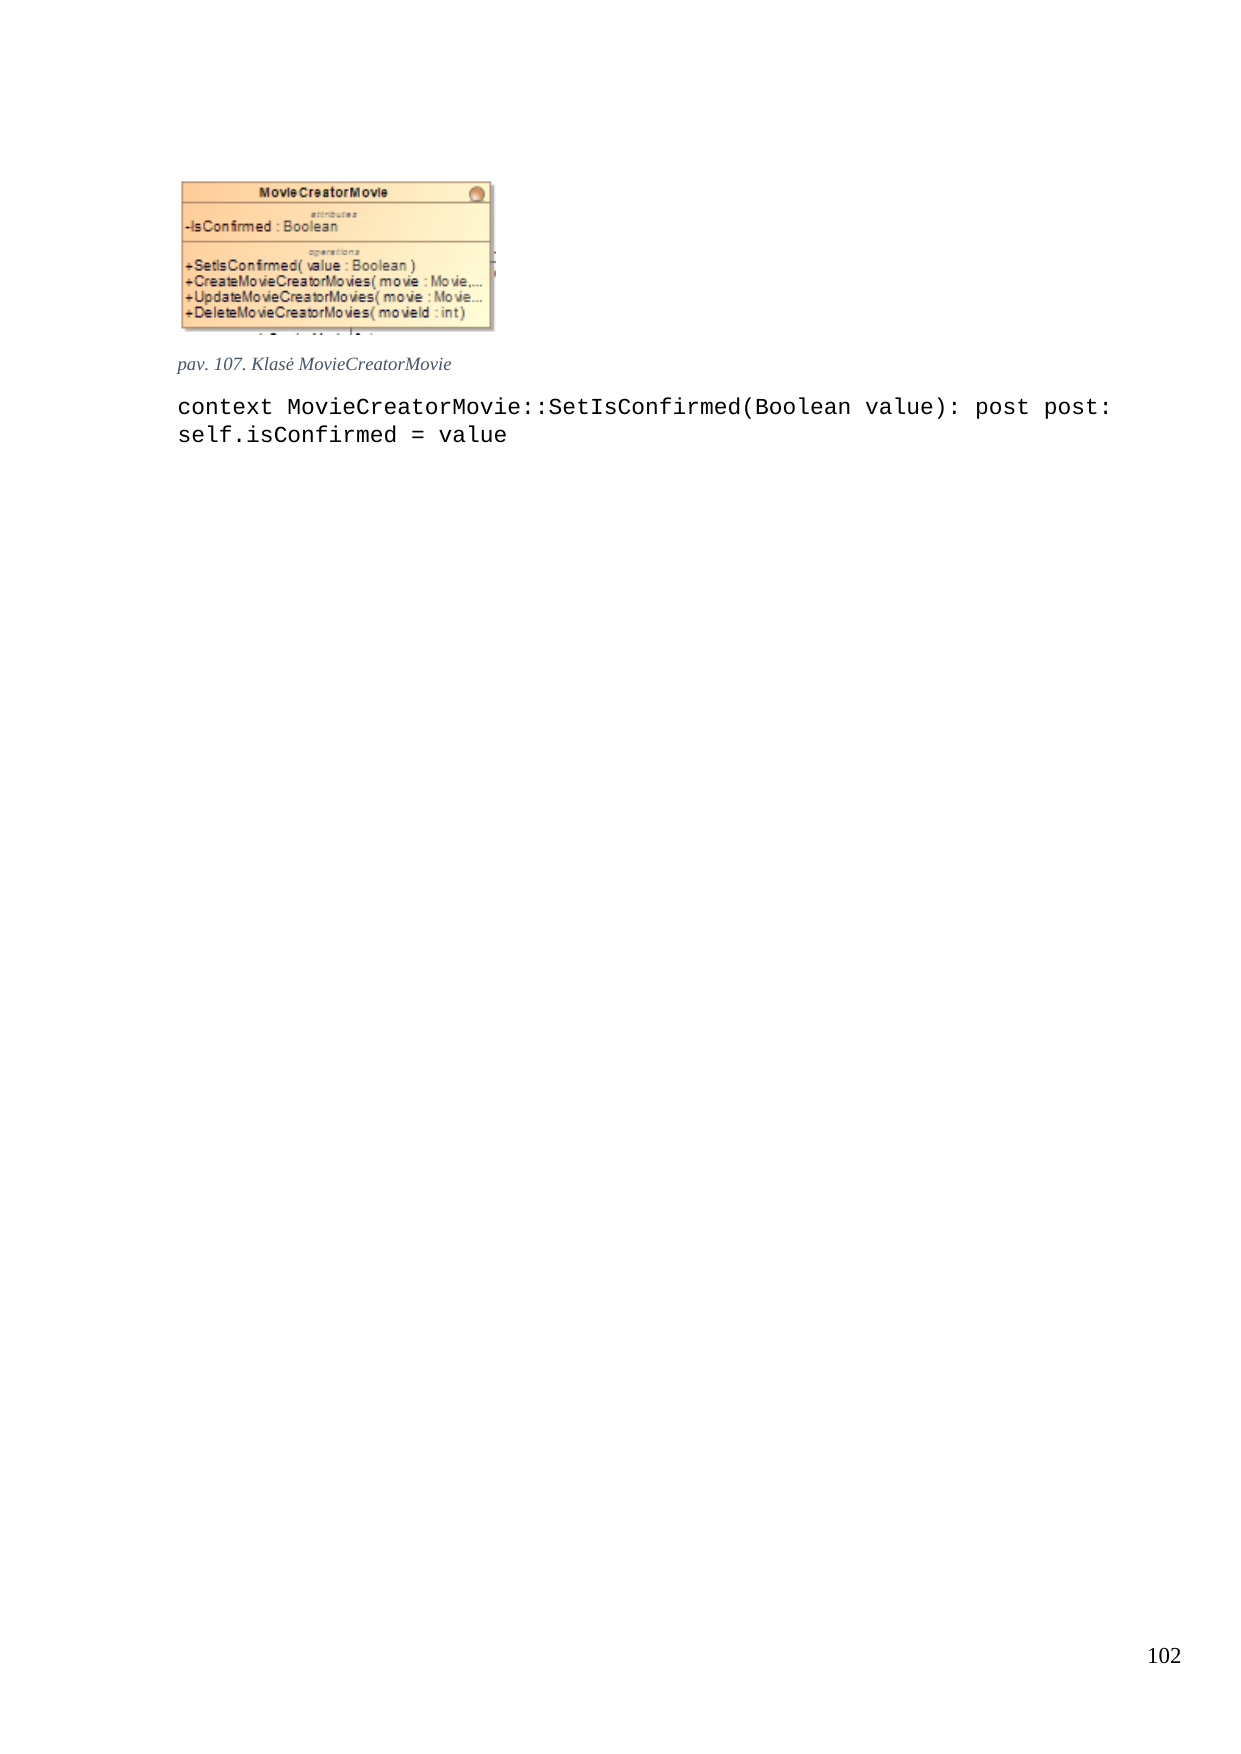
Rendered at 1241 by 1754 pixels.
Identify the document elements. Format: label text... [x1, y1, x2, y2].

text pav. 107. Klasė MovieCreatorMovie [177, 353, 1181, 375]
text context MovieCreatorMovie::SetIsConfirmed(Boolean value): post post: self.isConfirmed = value [177, 396, 1181, 449]
picture [177, 177, 496, 335]
